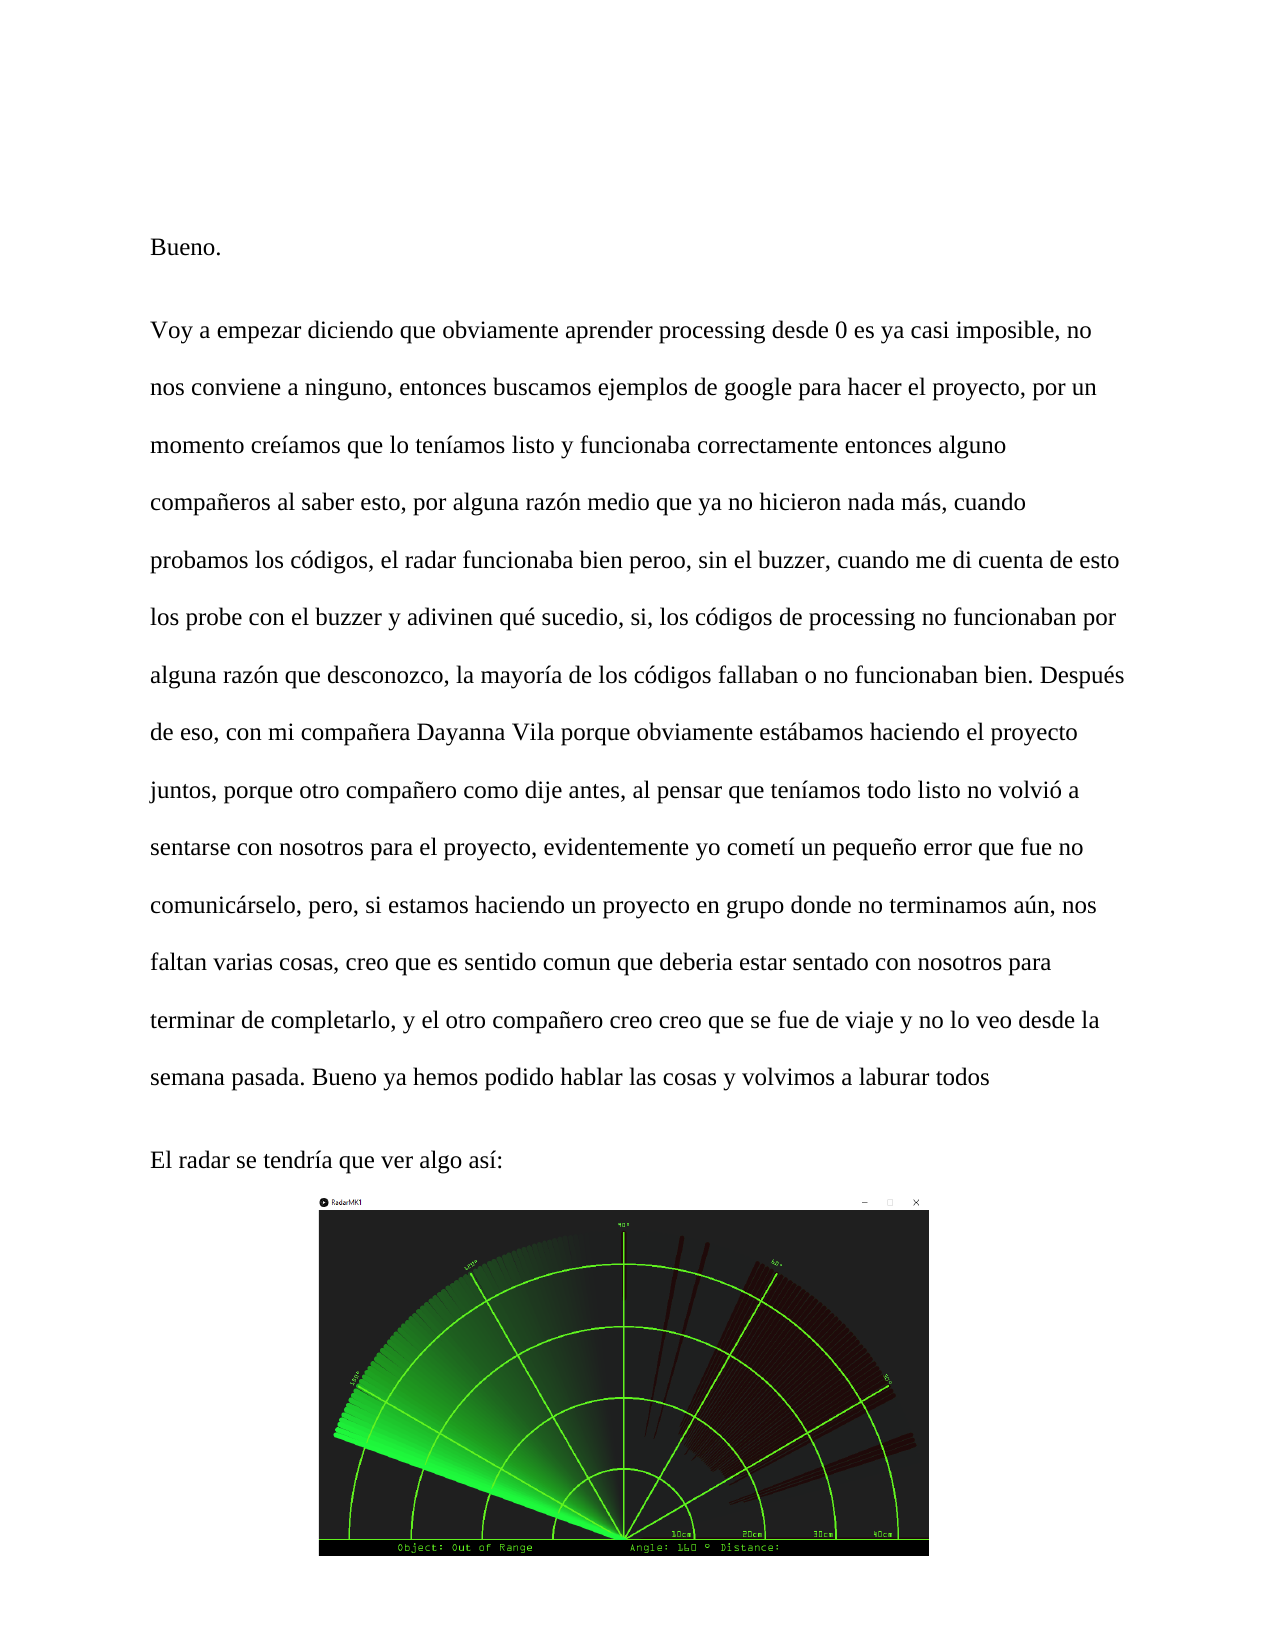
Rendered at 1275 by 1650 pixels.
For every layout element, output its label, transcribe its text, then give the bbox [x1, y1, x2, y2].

text El radar se tendría que ver algo así: [150, 1145, 1125, 1174]
text Bueno. [150, 232, 1125, 261]
text Voy a empezar diciendo que obviamente aprender processing desde 0 es ya casi imposible, no nos conviene a ninguno, entonces buscamos ejemplos de google para hacer el proyecto, por un momento creíamos que lo teníamos listo y funcionaba correctamente entonces alguno compañeros al saber esto, por alguna razón medio que ya no hicieron nada más, cuando probamos los códigos, el radar funcionaba bien peroo, sin el buzzer, cuando me di cuenta de esto los probe con el buzzer y adivinen qué sucedio, si, los códigos de processing no funcionaban por alguna razón que desconozco, la mayoría de los códigos fallaban o no funcionaban bien. Después de eso, con mi compañera Dayanna Vila porque obviamente estábamos haciendo el proyecto juntos, porque otro compañero como dije antes, al pensar que teníamos todo listo no volvió a sentarse con nosotros para el proyecto, evidentemente yo cometí un pequeño error que fue no comunicárselo, pero, si estamos haciendo un proyecto en grupo donde no terminamos aún, nos faltan varias cosas, creo que es sentido comun que deberia estar sentado con nosotros para terminar de completarlo, y el otro compañero creo creo que se fue de viaje y no lo veo desde la semana pasada. Bueno ya hemos podido hablar las cosas y volvimos a laburar todos [150, 315, 1125, 1091]
picture [318, 1196, 929, 1556]
